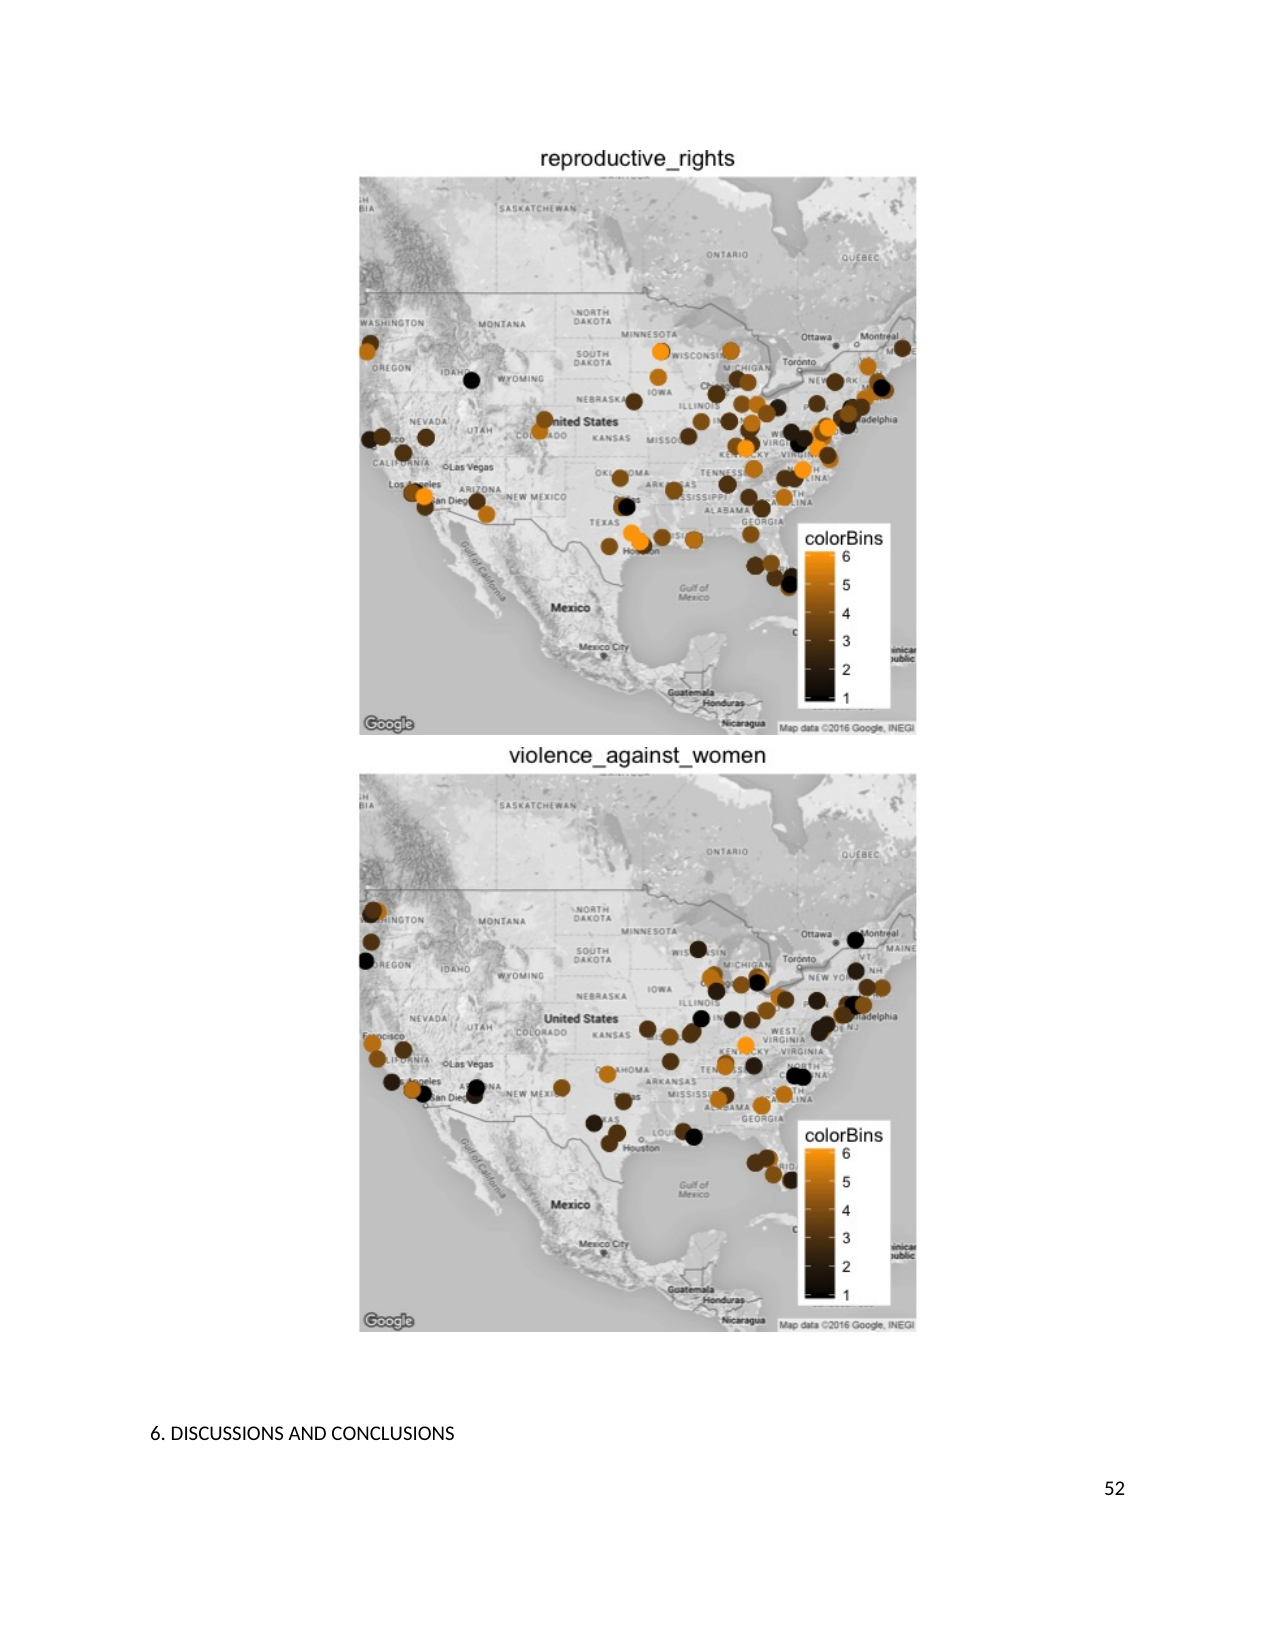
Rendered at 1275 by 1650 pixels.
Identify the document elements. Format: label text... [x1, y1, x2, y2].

text 6. DISCUSSIONS AND CONCLUSIONS [150, 1420, 1125, 1446]
picture [150, 150, 1125, 735]
picture [150, 747, 1125, 1332]
